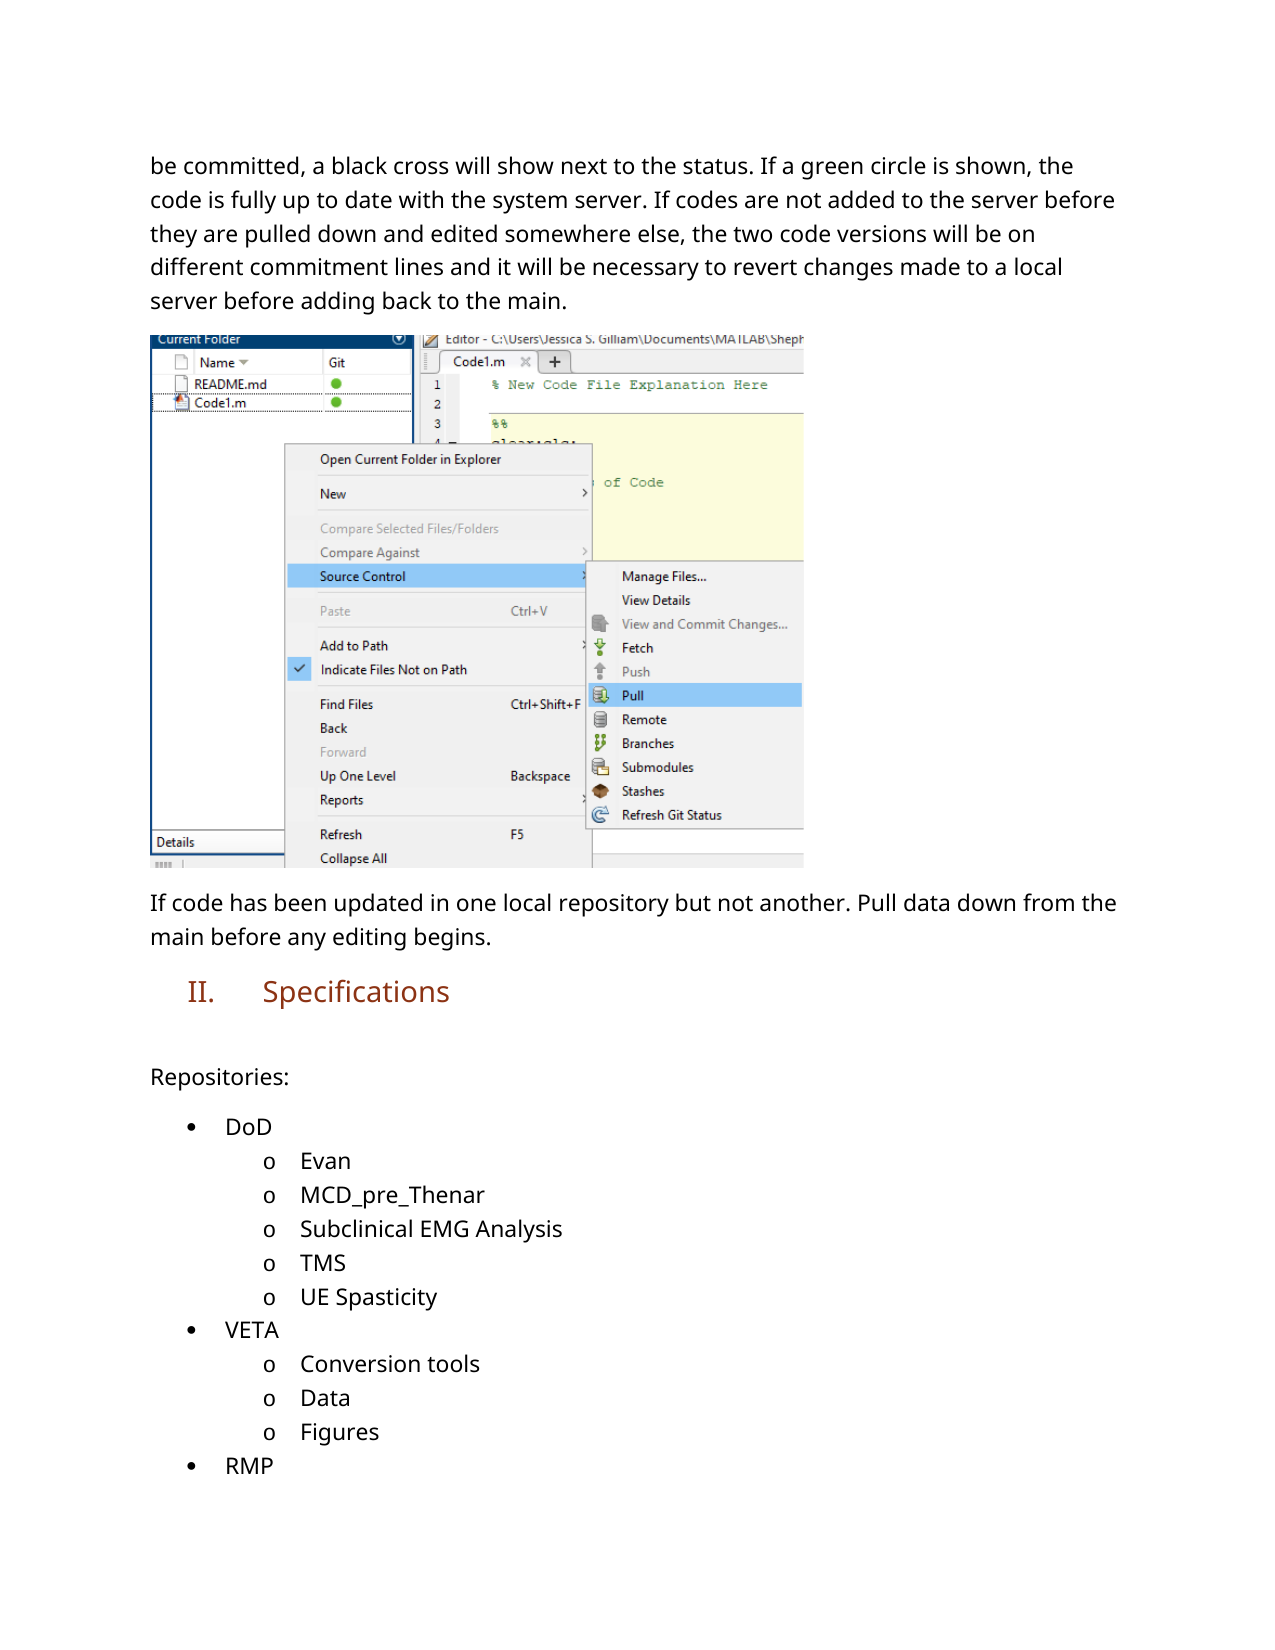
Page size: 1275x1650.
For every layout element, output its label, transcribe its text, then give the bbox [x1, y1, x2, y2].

list UE Spasticity [262, 1281, 1125, 1312]
list TMS [262, 1247, 1125, 1278]
list Evan [262, 1145, 1125, 1176]
list DoD [187, 1111, 1125, 1143]
list MCD_pre_Thenar [262, 1179, 1125, 1210]
picture [150, 335, 804, 868]
list Subclinical EMG Analysis [262, 1213, 1125, 1244]
subtitle Specifications [187, 971, 1125, 1011]
list VETA [187, 1314, 1125, 1346]
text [150, 150, 1125, 316]
text Repositories: [150, 1061, 1125, 1092]
list Data [262, 1382, 1125, 1413]
list RMP [187, 1450, 1125, 1481]
list Conversion tools [262, 1348, 1125, 1379]
text If code has been updated in one local repository but not another. Pull data down from the main before any editing begins. [150, 887, 1125, 952]
list Figures [262, 1416, 1125, 1447]
